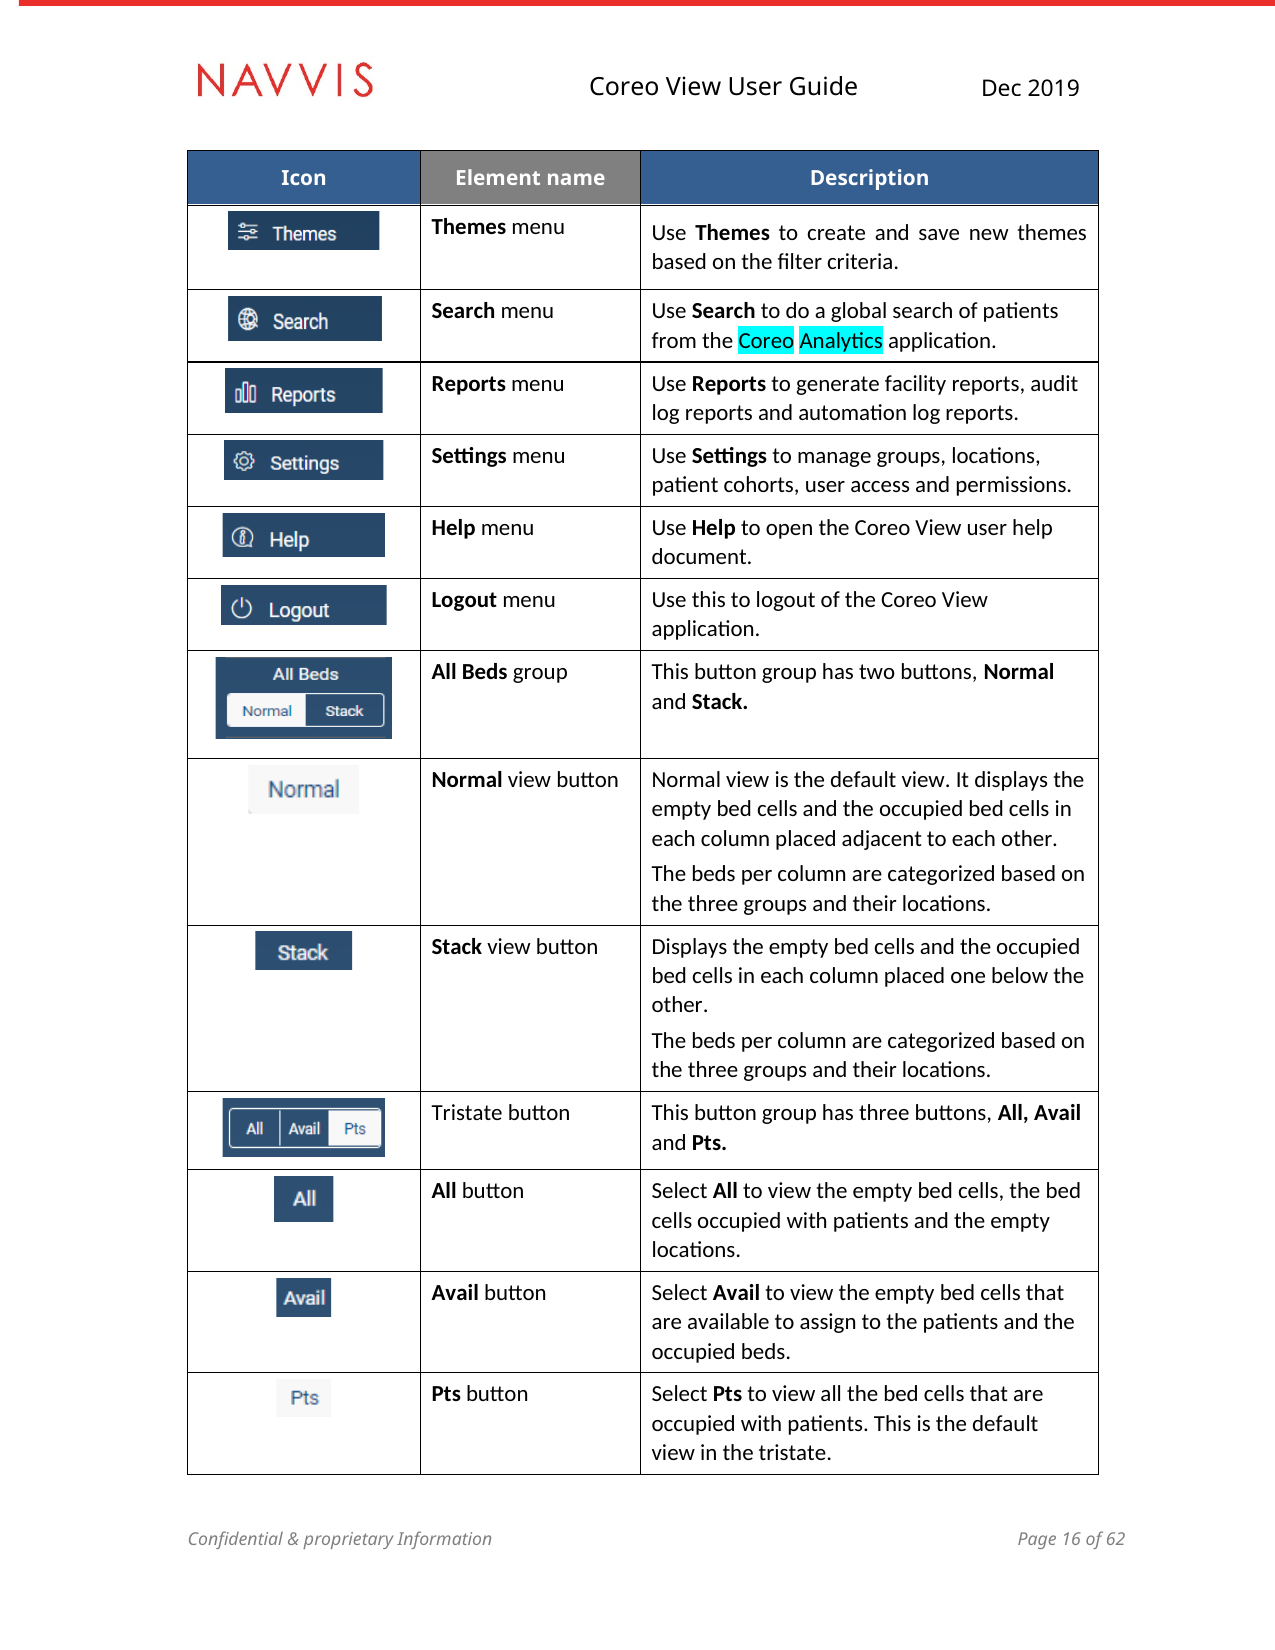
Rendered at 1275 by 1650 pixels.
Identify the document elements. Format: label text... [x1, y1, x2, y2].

table_cell [188, 507, 420, 578]
table_cell [188, 1272, 420, 1372]
table_cell Stack view button [421, 926, 640, 1091]
picture [222, 1098, 385, 1157]
table_cell [188, 651, 420, 758]
table_cell Displays the empty bed cells and the occupied bed cells in each column placed one below the other. The beds per column are categorized based on the three groups and their locations. [641, 926, 1098, 1091]
picture [221, 585, 387, 625]
table_cell [188, 290, 420, 361]
table_cell Use Settings to manage groups, locations, patient cohorts, user access and permissions. [641, 435, 1098, 506]
table_cell Select Avail to view the empty bed cells that are available to assign to the patients and the occupied beds. [641, 1272, 1098, 1372]
table_cell [188, 1170, 420, 1271]
table_cell Logout menu [421, 579, 640, 650]
table_cell [188, 759, 420, 924]
table_cell Themes menu [421, 206, 640, 289]
table_cell This button group has three buttons, All, Avail and Pts. [641, 1092, 1098, 1169]
table_cell Tristate button [421, 1092, 640, 1169]
table_header Description [641, 151, 1098, 204]
table_cell [188, 435, 420, 506]
picture [248, 765, 360, 816]
table_cell [188, 579, 420, 650]
picture [215, 657, 392, 739]
table_cell Normal view is the default view. It displays the empty bed cells and the occupied bed cells in each column placed adjacent to each other. The beds per column are categorized based on the three groups and their locations. [641, 759, 1098, 924]
table_cell This button group has two buttons, Normal and Stack. [641, 651, 1098, 758]
picture [187, 55, 383, 104]
table_cell Reports menu [421, 363, 640, 433]
table_cell [188, 363, 420, 433]
table_cell Pts button [421, 1373, 640, 1474]
table_cell Use Themes to create and save new themes based on the filter criteria. [641, 206, 1098, 289]
table_cell Settings menu [421, 435, 640, 506]
picture [225, 296, 382, 341]
table_cell [188, 926, 420, 1091]
table_cell Select All to view the empty bed cells, the bed cells occupied with patients and the empty locations. [641, 1170, 1098, 1271]
table_cell Normal view button [421, 759, 640, 924]
table_cell All button [421, 1170, 640, 1271]
picture [228, 211, 380, 250]
table_cell [188, 206, 420, 289]
table_cell Avail button [421, 1272, 640, 1372]
table_cell Use Help to open the Coreo View user help document. [641, 507, 1098, 578]
picture [276, 1278, 332, 1317]
table_header Icon [188, 151, 420, 204]
picture [276, 1379, 332, 1417]
table_cell Select Pts to view all the bed cells that are occupied with patients. This is the default view in the tristate. [641, 1373, 1098, 1474]
picture [255, 931, 353, 970]
table_cell Use Reports to generate facility reports, audit log reports and automation log reports. [641, 363, 1098, 433]
picture [222, 513, 385, 557]
table_cell All Beds group [421, 651, 640, 758]
table_cell Use this to logout of the Coreo View application. [641, 579, 1098, 650]
picture [274, 1176, 334, 1222]
table_header Element name [421, 151, 640, 204]
table_cell Search menu [421, 290, 640, 361]
picture [225, 368, 383, 413]
picture [224, 440, 384, 480]
table_cell Use Search to do a global search of patients from the Coreo Analytics application. [641, 290, 1098, 361]
table_cell [188, 1092, 420, 1169]
table_cell [188, 1373, 420, 1474]
table_cell Help menu [421, 507, 640, 578]
